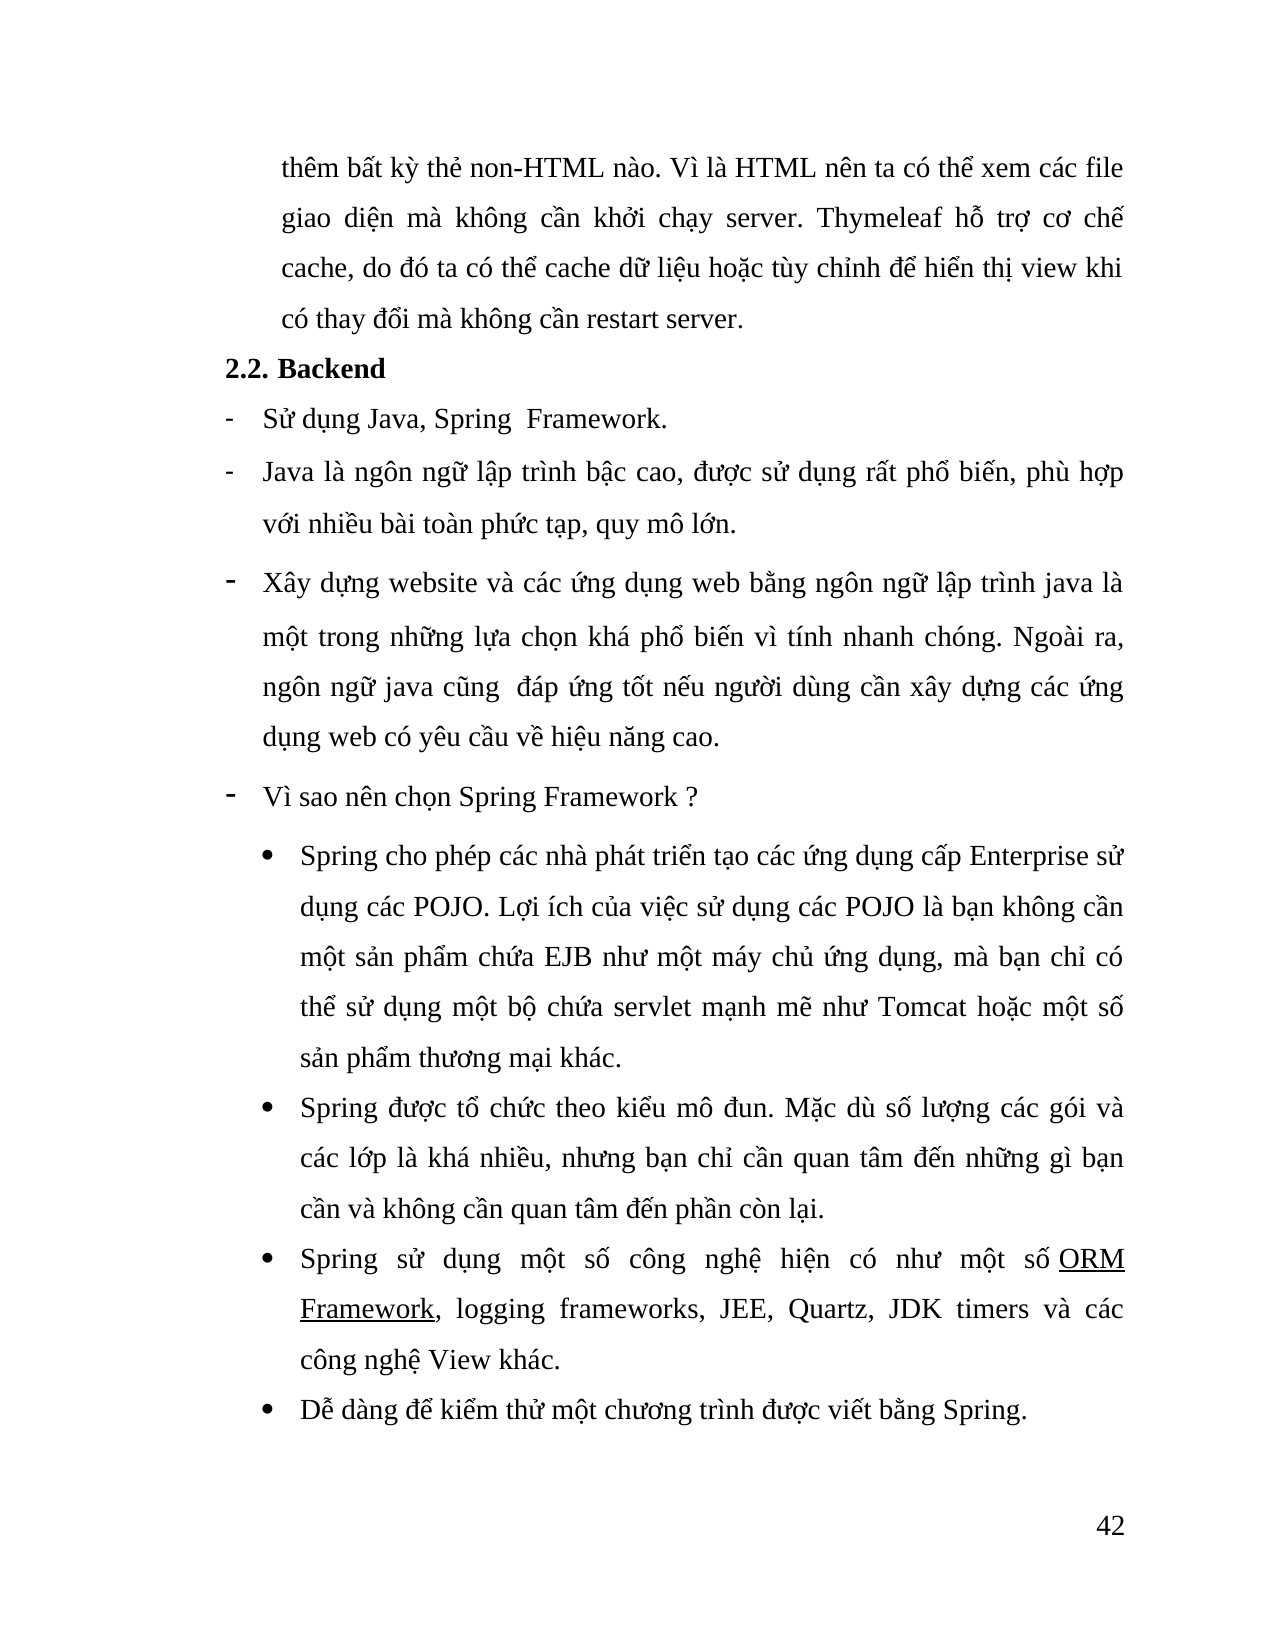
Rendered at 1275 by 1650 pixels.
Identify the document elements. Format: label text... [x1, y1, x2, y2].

list Vì sao nên chọn Spring Framework ? [225, 769, 1125, 815]
list Java là ngôn ngữ lập trình bậc cao, được sử dụng rất phổ biến, phù hợp với nhiều bài toàn phức tạp, quy mô lớn. [225, 453, 1125, 539]
list Spring sử dụng một số công nghệ hiện có như một số ORM Framework, logging frameworks, JEE, Quartz, JDK timers và các công nghệ View khác. [262, 1241, 1125, 1375]
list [244, 150, 1125, 334]
list Xây dựng website và các ứng dụng web bằng ngôn ngữ lập trình java là một trong những lựa chọn khá phổ biến vì tính nhanh chóng. Ngoài ra, ngôn ngữ java cũng đáp ứng tốt nếu người dùng cần xây dựng các ứng dụng web có yêu cầu về hiệu năng cao. [225, 556, 1125, 753]
list Dễ dàng để kiểm thử một chương trình được viết bằng Spring. [262, 1392, 1125, 1426]
list Spring được tổ chức theo kiểu mô đun. Mặc dù số lượng các gói và các lớp là khá nhiều, nhưng bạn chỉ cần quan tâm đến những gì bạn cần và không cần quan tâm đến phần còn lại. [262, 1090, 1125, 1224]
subtitle Backend [225, 351, 1125, 385]
list Spring cho phép các nhà phát triển tạo các ứng dụng cấp Enterprise sử dụng các POJO. Lợi ích của việc sử dụng các POJO là bạn không cần một sản phẩm chứa EJB như một máy chủ ứng dụng, mà bạn chỉ có thể sử dụng một bộ chứa servlet mạnh mẽ như Tomcat hoặc một số sản phẩm thương mại khác. [262, 838, 1125, 1073]
list Sử dụng Java, Spring Framework. [225, 400, 1125, 436]
